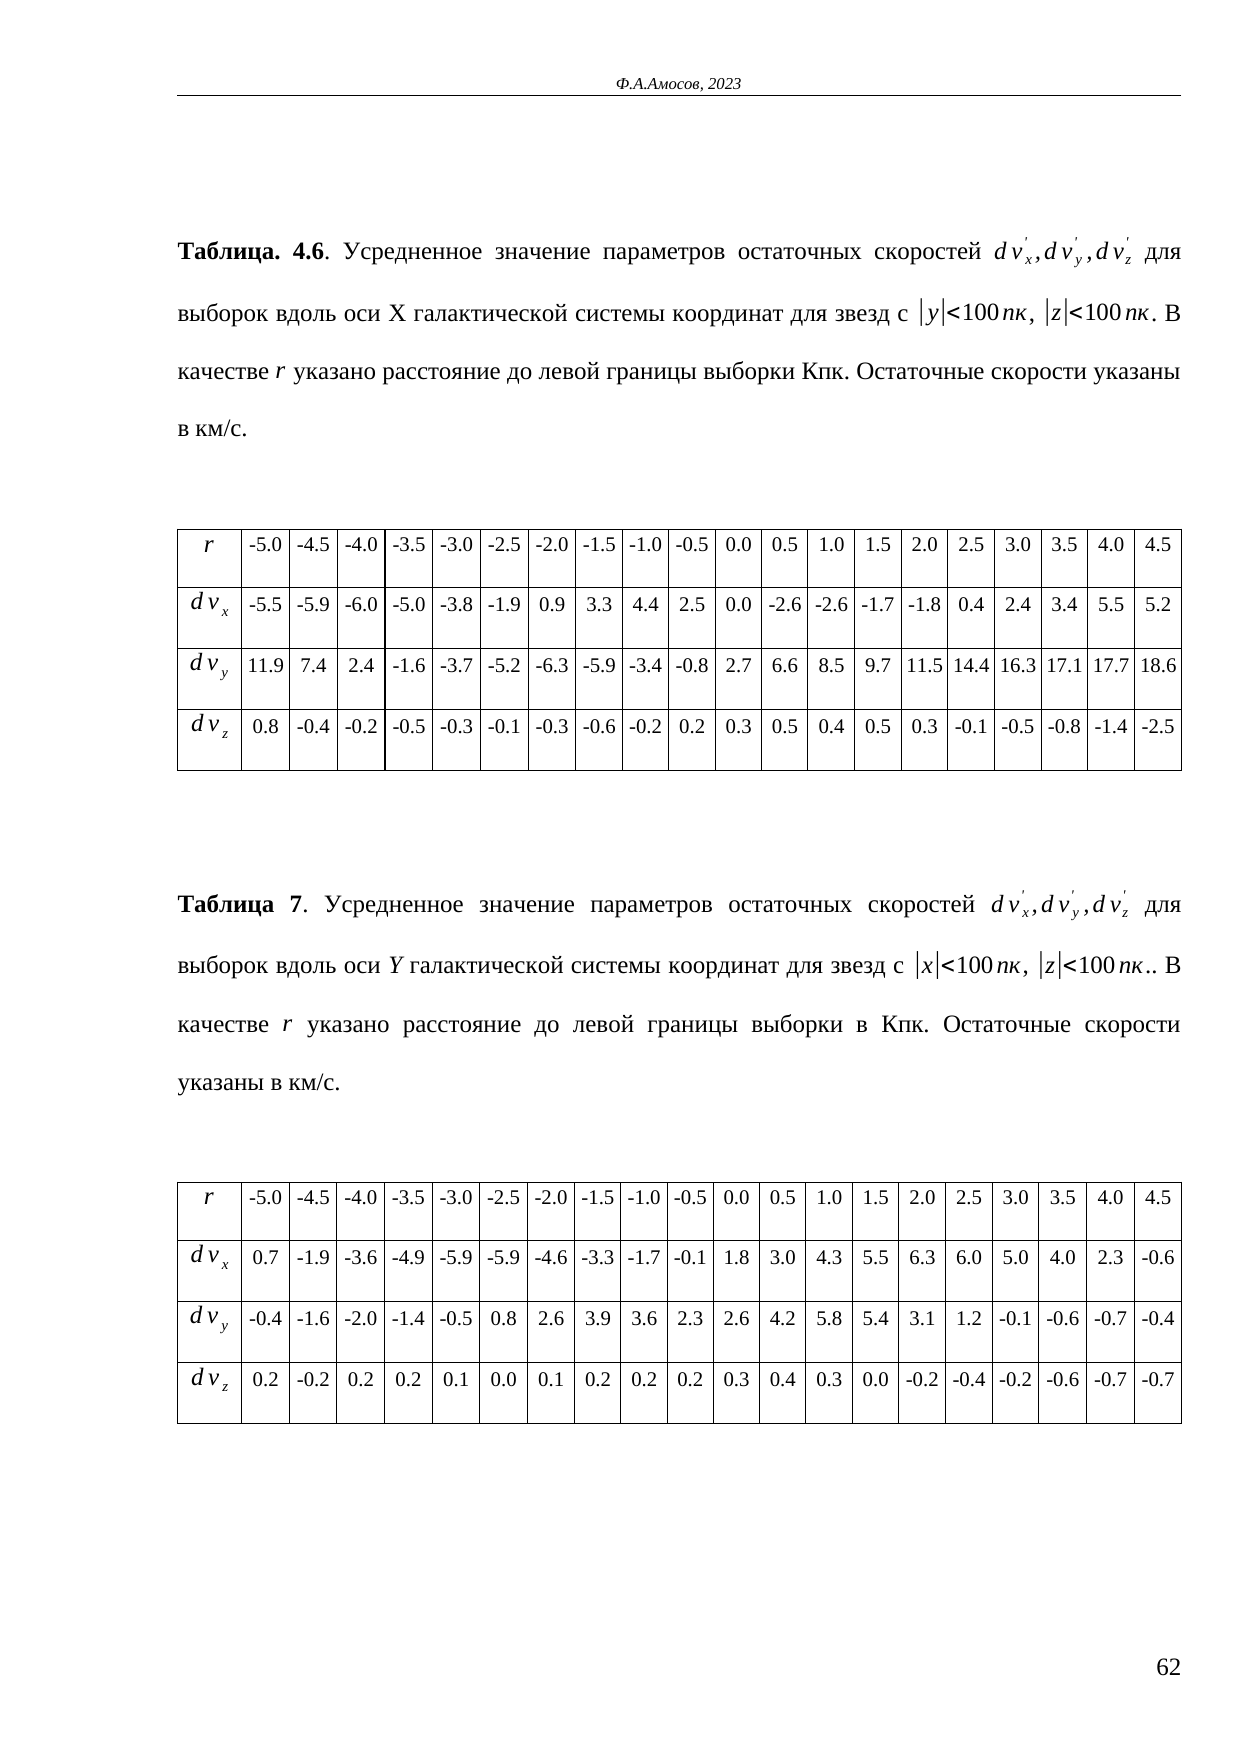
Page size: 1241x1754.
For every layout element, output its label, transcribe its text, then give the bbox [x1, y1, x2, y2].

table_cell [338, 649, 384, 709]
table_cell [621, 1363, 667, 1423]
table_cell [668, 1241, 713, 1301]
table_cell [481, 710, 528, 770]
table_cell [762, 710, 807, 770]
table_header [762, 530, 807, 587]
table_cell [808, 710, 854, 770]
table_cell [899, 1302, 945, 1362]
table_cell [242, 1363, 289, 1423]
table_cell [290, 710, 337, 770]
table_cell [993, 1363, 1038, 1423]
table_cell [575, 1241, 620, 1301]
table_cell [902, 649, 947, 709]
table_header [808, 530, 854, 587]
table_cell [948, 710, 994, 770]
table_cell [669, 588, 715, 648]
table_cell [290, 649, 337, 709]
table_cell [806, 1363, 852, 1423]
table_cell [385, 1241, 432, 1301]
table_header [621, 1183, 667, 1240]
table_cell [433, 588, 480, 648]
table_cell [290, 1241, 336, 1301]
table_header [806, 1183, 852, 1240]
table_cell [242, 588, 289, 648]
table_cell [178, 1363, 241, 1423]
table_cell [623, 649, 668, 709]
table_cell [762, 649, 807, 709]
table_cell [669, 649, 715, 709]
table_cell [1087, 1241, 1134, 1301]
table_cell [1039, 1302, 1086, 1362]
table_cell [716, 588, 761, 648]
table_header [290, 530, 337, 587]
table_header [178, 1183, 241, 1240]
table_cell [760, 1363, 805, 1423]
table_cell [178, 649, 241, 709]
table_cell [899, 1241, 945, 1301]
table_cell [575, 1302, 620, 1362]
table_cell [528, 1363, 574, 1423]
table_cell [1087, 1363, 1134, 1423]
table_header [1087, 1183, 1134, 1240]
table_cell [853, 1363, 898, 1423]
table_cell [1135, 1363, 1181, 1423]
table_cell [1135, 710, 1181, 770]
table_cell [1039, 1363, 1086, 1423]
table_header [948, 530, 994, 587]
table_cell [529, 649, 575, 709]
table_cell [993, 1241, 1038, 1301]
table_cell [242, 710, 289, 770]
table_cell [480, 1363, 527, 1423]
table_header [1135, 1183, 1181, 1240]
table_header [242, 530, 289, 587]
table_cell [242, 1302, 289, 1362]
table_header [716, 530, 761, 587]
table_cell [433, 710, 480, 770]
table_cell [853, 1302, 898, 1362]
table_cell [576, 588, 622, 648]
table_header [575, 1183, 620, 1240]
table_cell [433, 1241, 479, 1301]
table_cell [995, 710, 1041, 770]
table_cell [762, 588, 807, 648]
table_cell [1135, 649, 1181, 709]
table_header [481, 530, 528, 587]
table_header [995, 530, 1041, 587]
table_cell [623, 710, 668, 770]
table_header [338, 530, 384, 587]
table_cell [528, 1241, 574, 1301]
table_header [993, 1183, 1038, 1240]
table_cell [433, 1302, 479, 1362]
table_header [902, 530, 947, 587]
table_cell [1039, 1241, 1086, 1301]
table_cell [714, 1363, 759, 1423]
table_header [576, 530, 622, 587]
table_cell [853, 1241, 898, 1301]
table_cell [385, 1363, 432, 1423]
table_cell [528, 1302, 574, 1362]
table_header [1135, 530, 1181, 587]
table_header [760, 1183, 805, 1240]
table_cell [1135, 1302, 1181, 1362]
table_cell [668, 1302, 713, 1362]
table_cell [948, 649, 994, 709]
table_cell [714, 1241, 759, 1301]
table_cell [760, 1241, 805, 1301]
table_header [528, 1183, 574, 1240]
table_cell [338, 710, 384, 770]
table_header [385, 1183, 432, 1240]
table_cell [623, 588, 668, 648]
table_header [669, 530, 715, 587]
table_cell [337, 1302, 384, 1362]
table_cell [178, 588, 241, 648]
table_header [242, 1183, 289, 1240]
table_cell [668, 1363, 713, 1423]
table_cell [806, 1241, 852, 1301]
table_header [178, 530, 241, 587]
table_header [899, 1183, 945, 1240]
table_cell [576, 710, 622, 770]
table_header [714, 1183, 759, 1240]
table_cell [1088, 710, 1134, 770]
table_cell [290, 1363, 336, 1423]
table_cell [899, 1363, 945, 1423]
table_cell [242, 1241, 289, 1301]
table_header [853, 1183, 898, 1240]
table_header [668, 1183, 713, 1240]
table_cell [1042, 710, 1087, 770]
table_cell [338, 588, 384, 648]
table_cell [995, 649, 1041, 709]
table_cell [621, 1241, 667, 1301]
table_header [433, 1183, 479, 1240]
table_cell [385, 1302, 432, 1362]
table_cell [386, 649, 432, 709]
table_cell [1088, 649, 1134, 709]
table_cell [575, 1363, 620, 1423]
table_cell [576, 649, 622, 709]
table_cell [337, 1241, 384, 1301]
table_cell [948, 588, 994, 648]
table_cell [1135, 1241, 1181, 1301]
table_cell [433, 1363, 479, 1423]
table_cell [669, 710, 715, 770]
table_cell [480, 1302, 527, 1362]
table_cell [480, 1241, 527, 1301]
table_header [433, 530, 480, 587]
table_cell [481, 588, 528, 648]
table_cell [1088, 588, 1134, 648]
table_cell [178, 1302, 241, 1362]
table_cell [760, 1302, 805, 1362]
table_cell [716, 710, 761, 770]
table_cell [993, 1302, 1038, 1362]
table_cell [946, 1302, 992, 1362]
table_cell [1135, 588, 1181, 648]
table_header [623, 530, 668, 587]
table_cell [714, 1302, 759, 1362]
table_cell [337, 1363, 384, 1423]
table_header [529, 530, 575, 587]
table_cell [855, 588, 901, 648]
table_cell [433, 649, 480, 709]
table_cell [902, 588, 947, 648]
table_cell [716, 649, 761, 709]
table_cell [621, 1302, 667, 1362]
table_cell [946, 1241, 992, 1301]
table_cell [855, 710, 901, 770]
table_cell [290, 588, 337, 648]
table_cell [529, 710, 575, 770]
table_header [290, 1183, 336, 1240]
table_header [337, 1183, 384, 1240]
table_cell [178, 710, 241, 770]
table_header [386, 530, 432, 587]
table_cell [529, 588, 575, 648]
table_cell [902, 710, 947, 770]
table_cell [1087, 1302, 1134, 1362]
text Таблица. 4.6. Усредненное значение параметров остаточных скоростей для выборок вдоль оси X галактической системы координат для звезд с , . В качестве указано расстояние до левой границы выборки Кпк. Остаточные скорости указаны в км/с. [177, 233, 1181, 442]
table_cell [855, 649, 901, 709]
text Таблица 7. Усредненное значение параметров остаточных скоростей для выборок вдоль оси Y галактической системы координат для звезд с , .. В качестве указано расстояние до левой границы выборки в Кпк. Остаточные скорости указаны в км/с. [177, 886, 1181, 1095]
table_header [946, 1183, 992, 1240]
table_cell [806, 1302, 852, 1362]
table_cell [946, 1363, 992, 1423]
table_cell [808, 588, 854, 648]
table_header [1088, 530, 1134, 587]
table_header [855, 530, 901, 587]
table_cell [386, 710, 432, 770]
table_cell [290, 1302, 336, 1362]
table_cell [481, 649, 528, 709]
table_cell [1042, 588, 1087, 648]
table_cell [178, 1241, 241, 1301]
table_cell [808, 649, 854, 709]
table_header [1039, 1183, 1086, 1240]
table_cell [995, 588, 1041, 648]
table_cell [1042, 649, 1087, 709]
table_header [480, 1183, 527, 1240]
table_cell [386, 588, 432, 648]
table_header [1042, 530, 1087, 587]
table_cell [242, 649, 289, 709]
